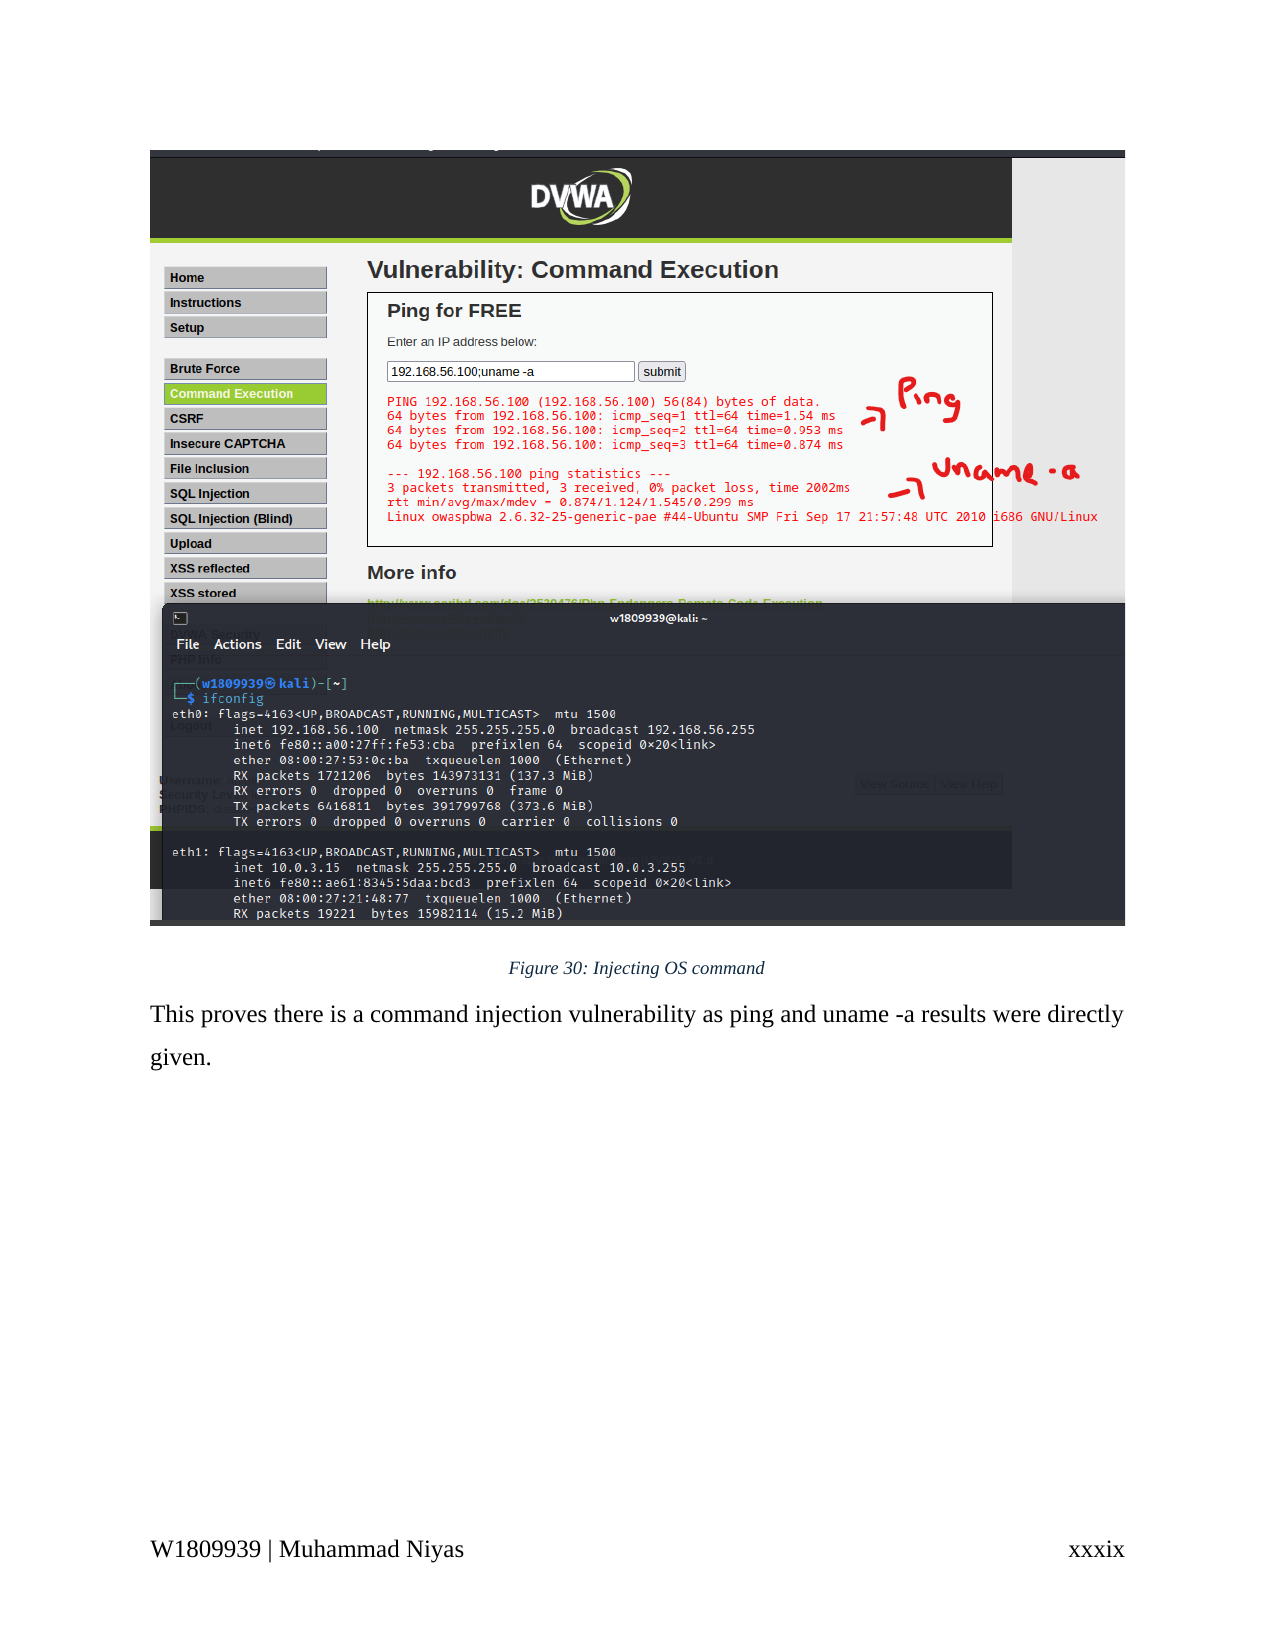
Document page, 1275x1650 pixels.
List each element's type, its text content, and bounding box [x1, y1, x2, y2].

picture [150, 150, 1125, 926]
text This proves there is a command injection vulnerability as ping and uname -a results were directly given. [150, 999, 1125, 1071]
text Figure 30: Injecting OS command [150, 957, 1125, 978]
